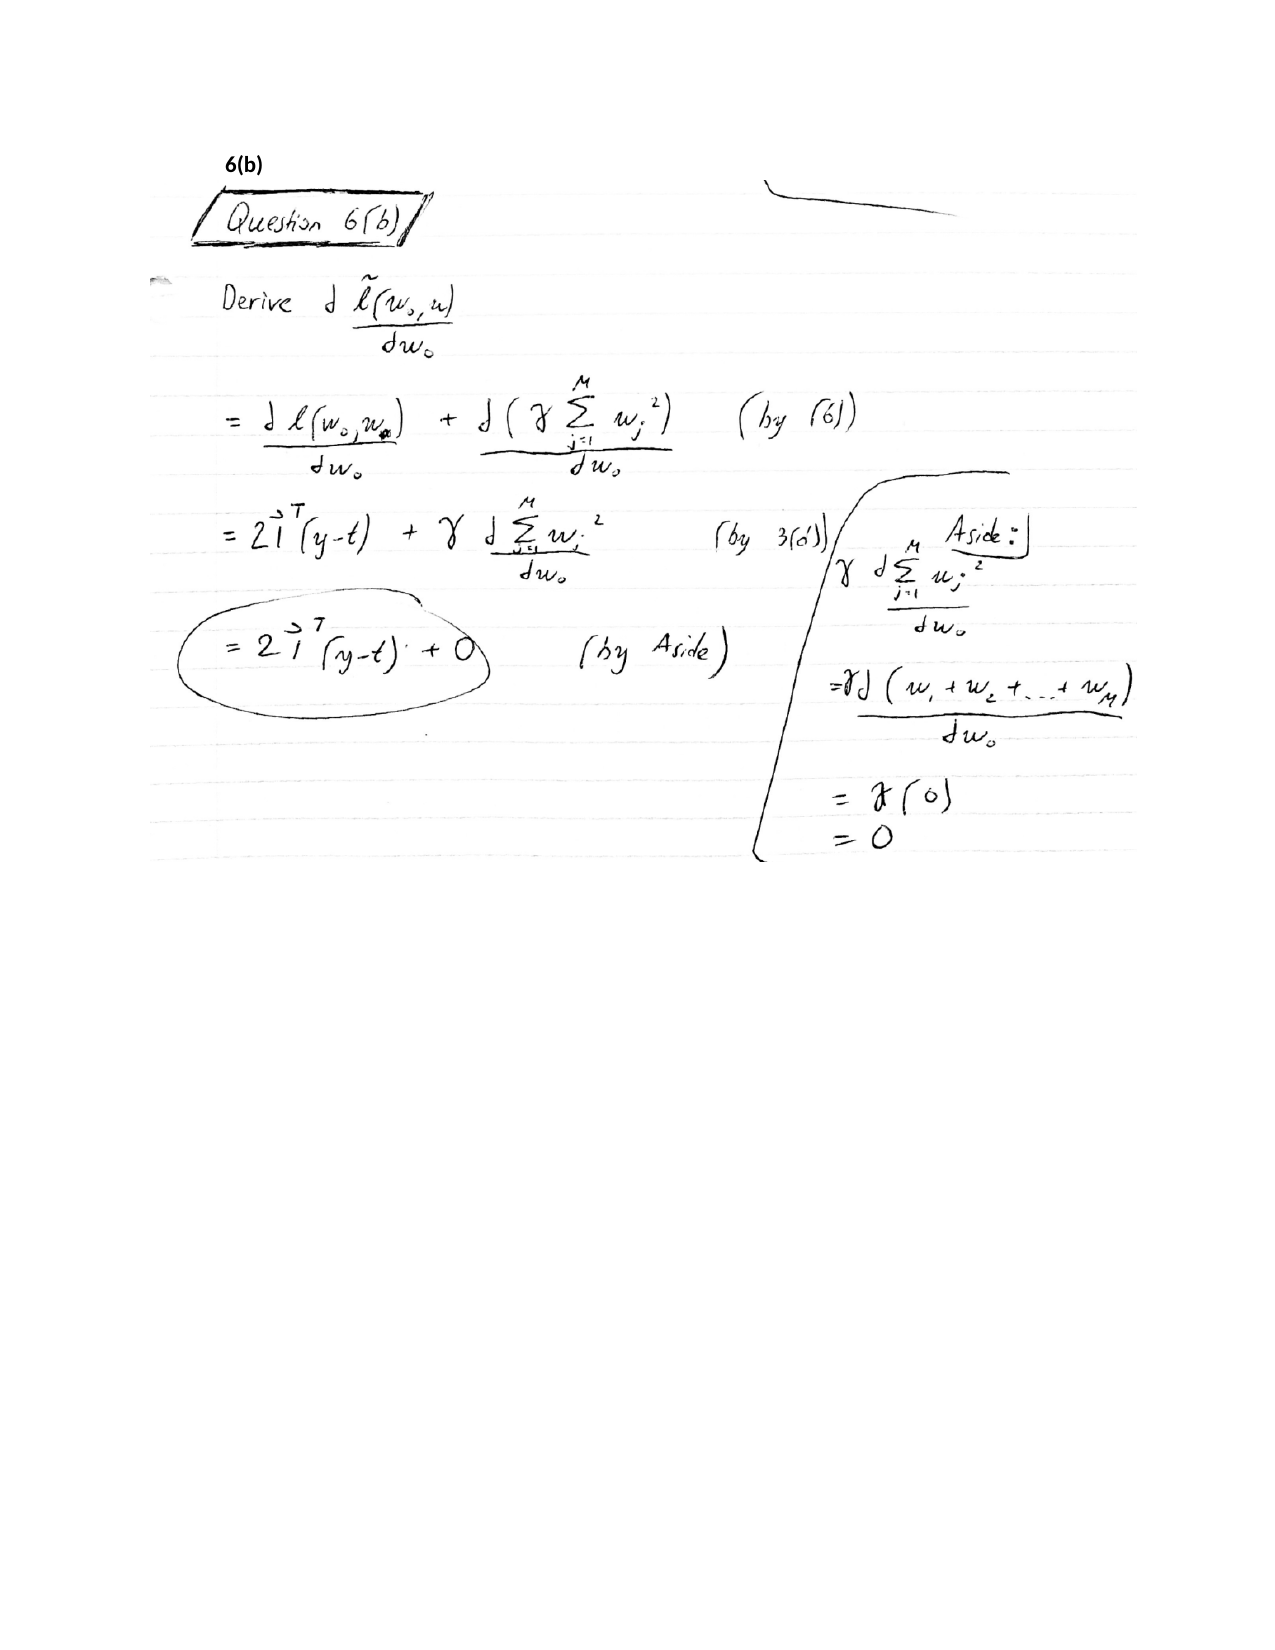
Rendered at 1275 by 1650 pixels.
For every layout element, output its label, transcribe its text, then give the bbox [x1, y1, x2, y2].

picture [150, 180, 1137, 862]
text 6(b) [150, 150, 1125, 180]
